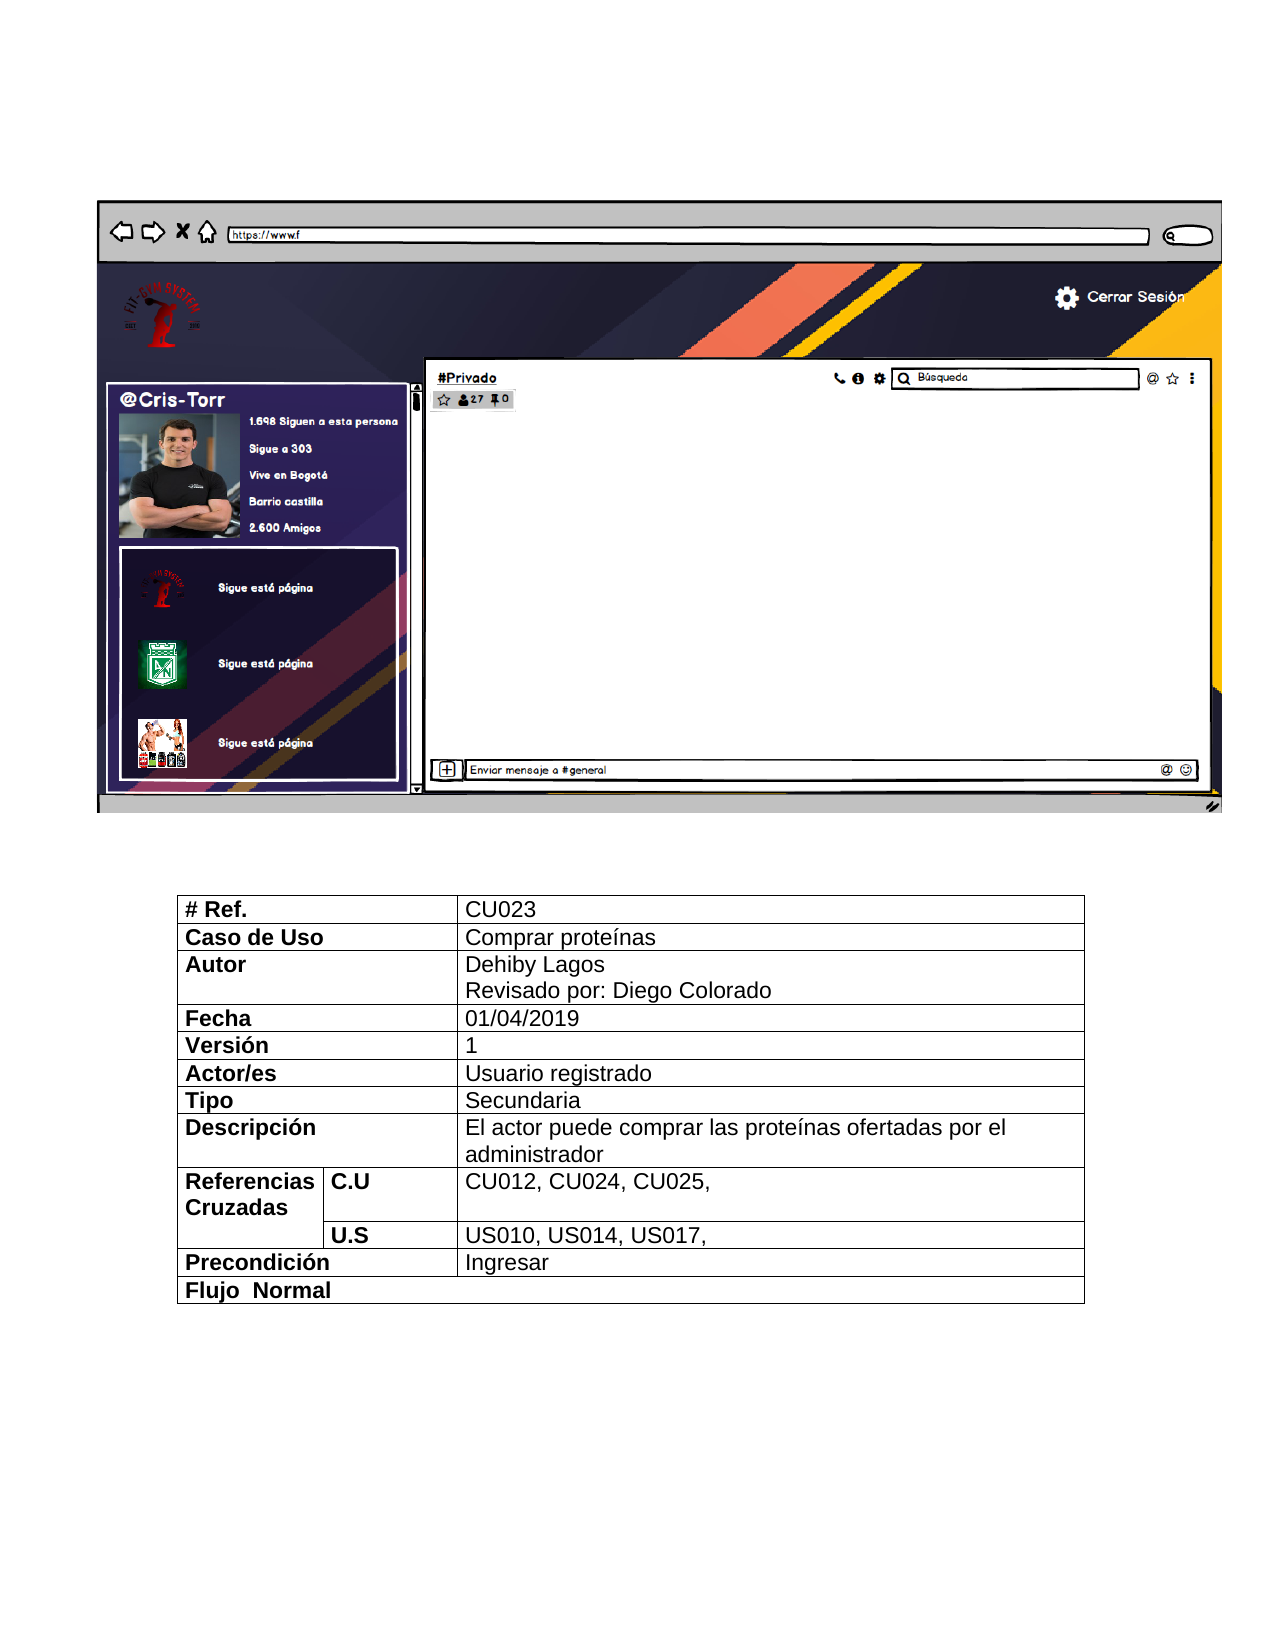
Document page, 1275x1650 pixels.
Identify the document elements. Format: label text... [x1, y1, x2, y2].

table_header CU023 [458, 896, 1084, 922]
table_cell Dehiby Lagos Revisado por: Diego Colorado [458, 951, 1084, 1004]
table_cell Secundaria [458, 1087, 1084, 1113]
table_cell Autor [178, 951, 457, 1004]
table_cell U.S [324, 1222, 457, 1248]
table_cell Descripción [178, 1114, 457, 1167]
table_cell Actor/es [178, 1060, 457, 1086]
table_cell US010, US014, US017, [458, 1222, 1084, 1248]
table_cell Fecha [178, 1005, 457, 1031]
table_cell El actor puede comprar las proteínas ofertadas por el administrador [458, 1114, 1084, 1167]
picture [96, 200, 1222, 813]
table_cell Ingresar [458, 1249, 1084, 1276]
table_cell C.U [324, 1168, 457, 1221]
table_cell 01/04/2019 [458, 1005, 1084, 1031]
table_cell Comprar proteínas [458, 924, 1084, 950]
table_cell Tipo [178, 1087, 457, 1113]
table_cell Flujo Normal [178, 1277, 1084, 1303]
table_cell CU012, CU024, CU025, [458, 1168, 1084, 1221]
table_cell Versión [178, 1032, 457, 1058]
table_cell Referencias Cruzadas [178, 1168, 323, 1248]
table_cell Usuario registrado [458, 1060, 1084, 1086]
table_header # Ref. [178, 896, 457, 922]
table_cell 1 [458, 1032, 1084, 1058]
table_cell Caso de Uso [178, 924, 457, 950]
table_cell Precondición [178, 1249, 457, 1276]
